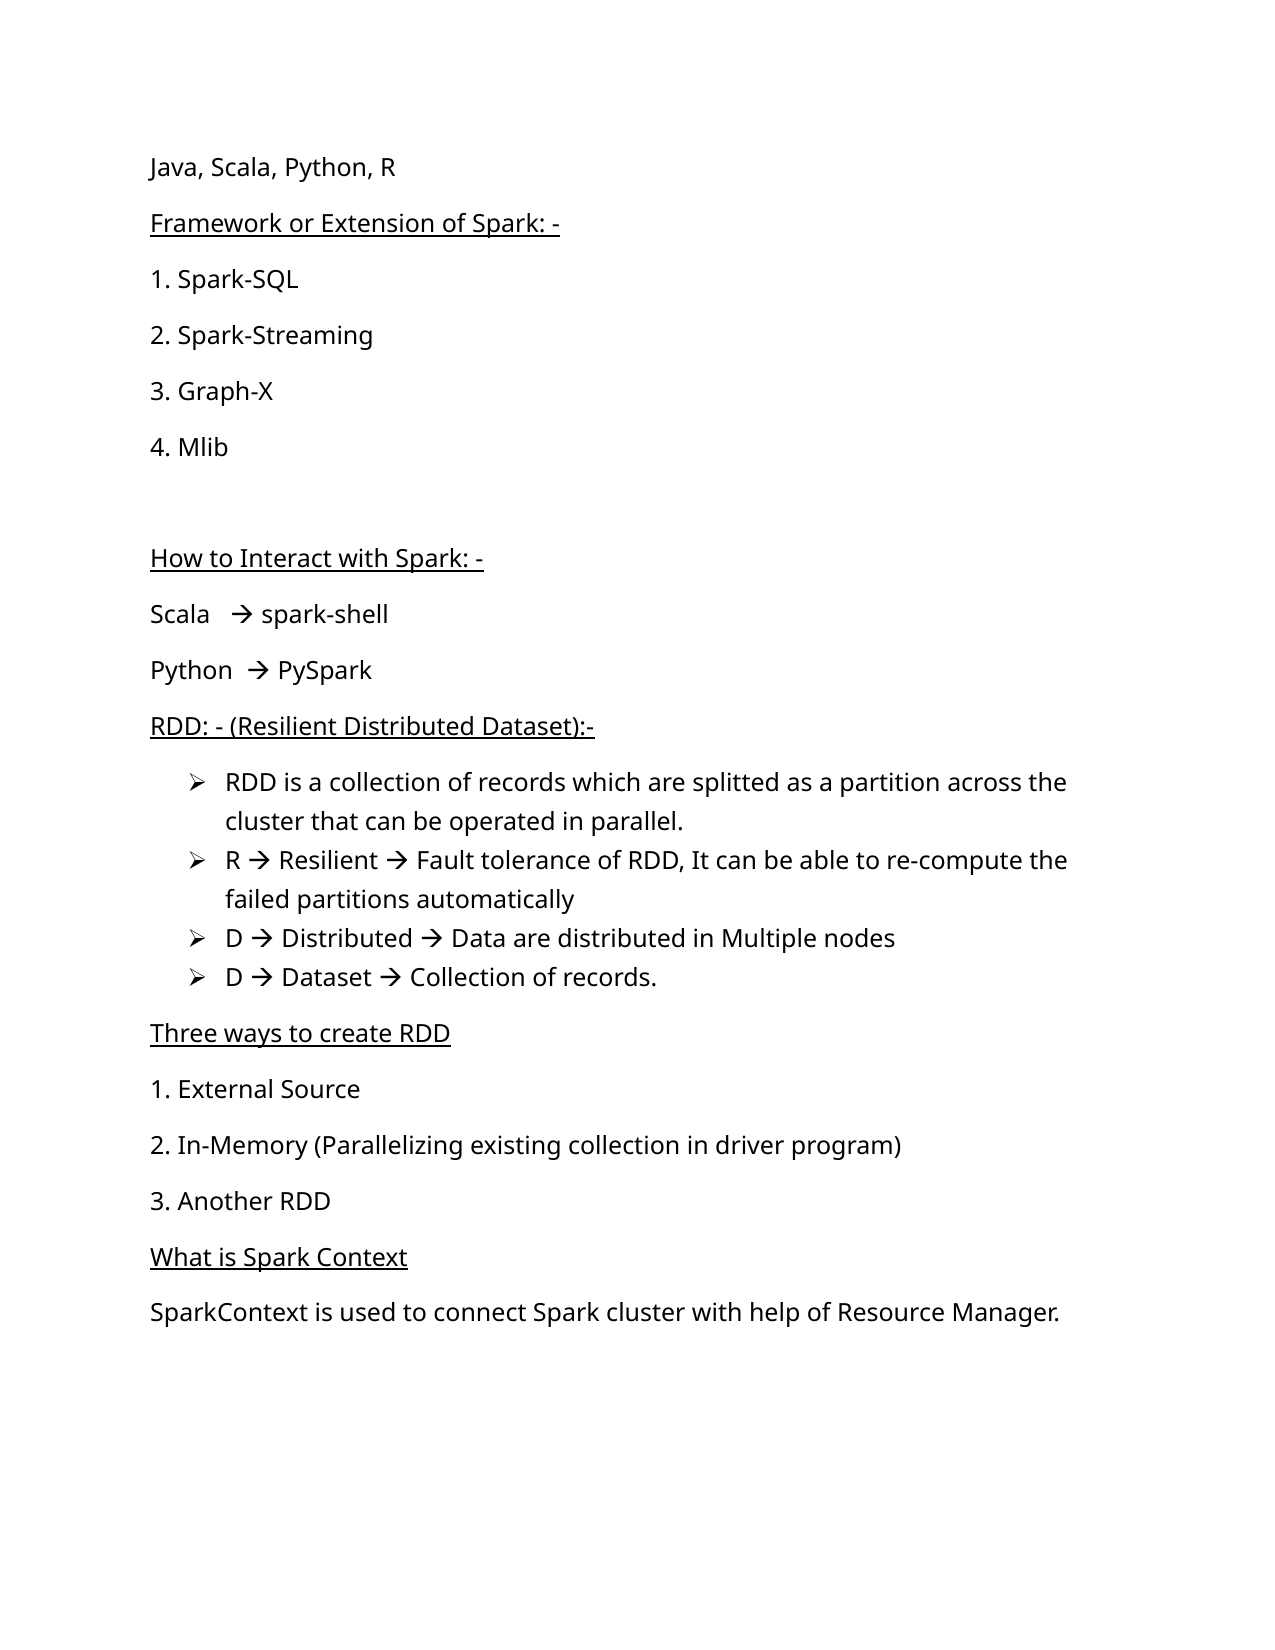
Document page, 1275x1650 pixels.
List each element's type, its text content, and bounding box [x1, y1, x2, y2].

text How to Interact with Spark: - [150, 541, 1125, 575]
list RDD is a collection of records which are splitted as a partition across the cluster that can be operated in parallel. [187, 764, 1125, 837]
list D Dataset Collection of records. [187, 960, 1125, 994]
text Framework or Extension of Spark: - [150, 206, 1125, 240]
text 3. Graph-X [150, 373, 1125, 407]
text SparkContext is used to connect Spark cluster with help of Resource Manager. [150, 1295, 1125, 1329]
text What is Spark Context [150, 1239, 1125, 1273]
text 2. In-Memory (Parallelizing existing collection in driver program) [150, 1127, 1125, 1162]
text 2. Spark-Streaming [150, 317, 1125, 352]
text 1. External Source [150, 1072, 1125, 1106]
text Three ways to create RDD [150, 1016, 1125, 1050]
text 4. Mlib [150, 429, 1125, 463]
text RDD: - (Resilient Distributed Dataset):- [150, 708, 1125, 742]
list R Resilient Fault tolerance of RDD, It can be able to re-compute the failed partitions automatically [187, 842, 1125, 916]
text 3. Another RDD [150, 1183, 1125, 1217]
text Python PySpark [150, 652, 1125, 687]
text 1. Spark-SQL [150, 262, 1125, 296]
list D Distributed Data are distributed in Multiple nodes [187, 921, 1125, 955]
text Java, Scala, Python, R [150, 150, 1125, 184]
text Scala spark-shell [150, 597, 1125, 631]
